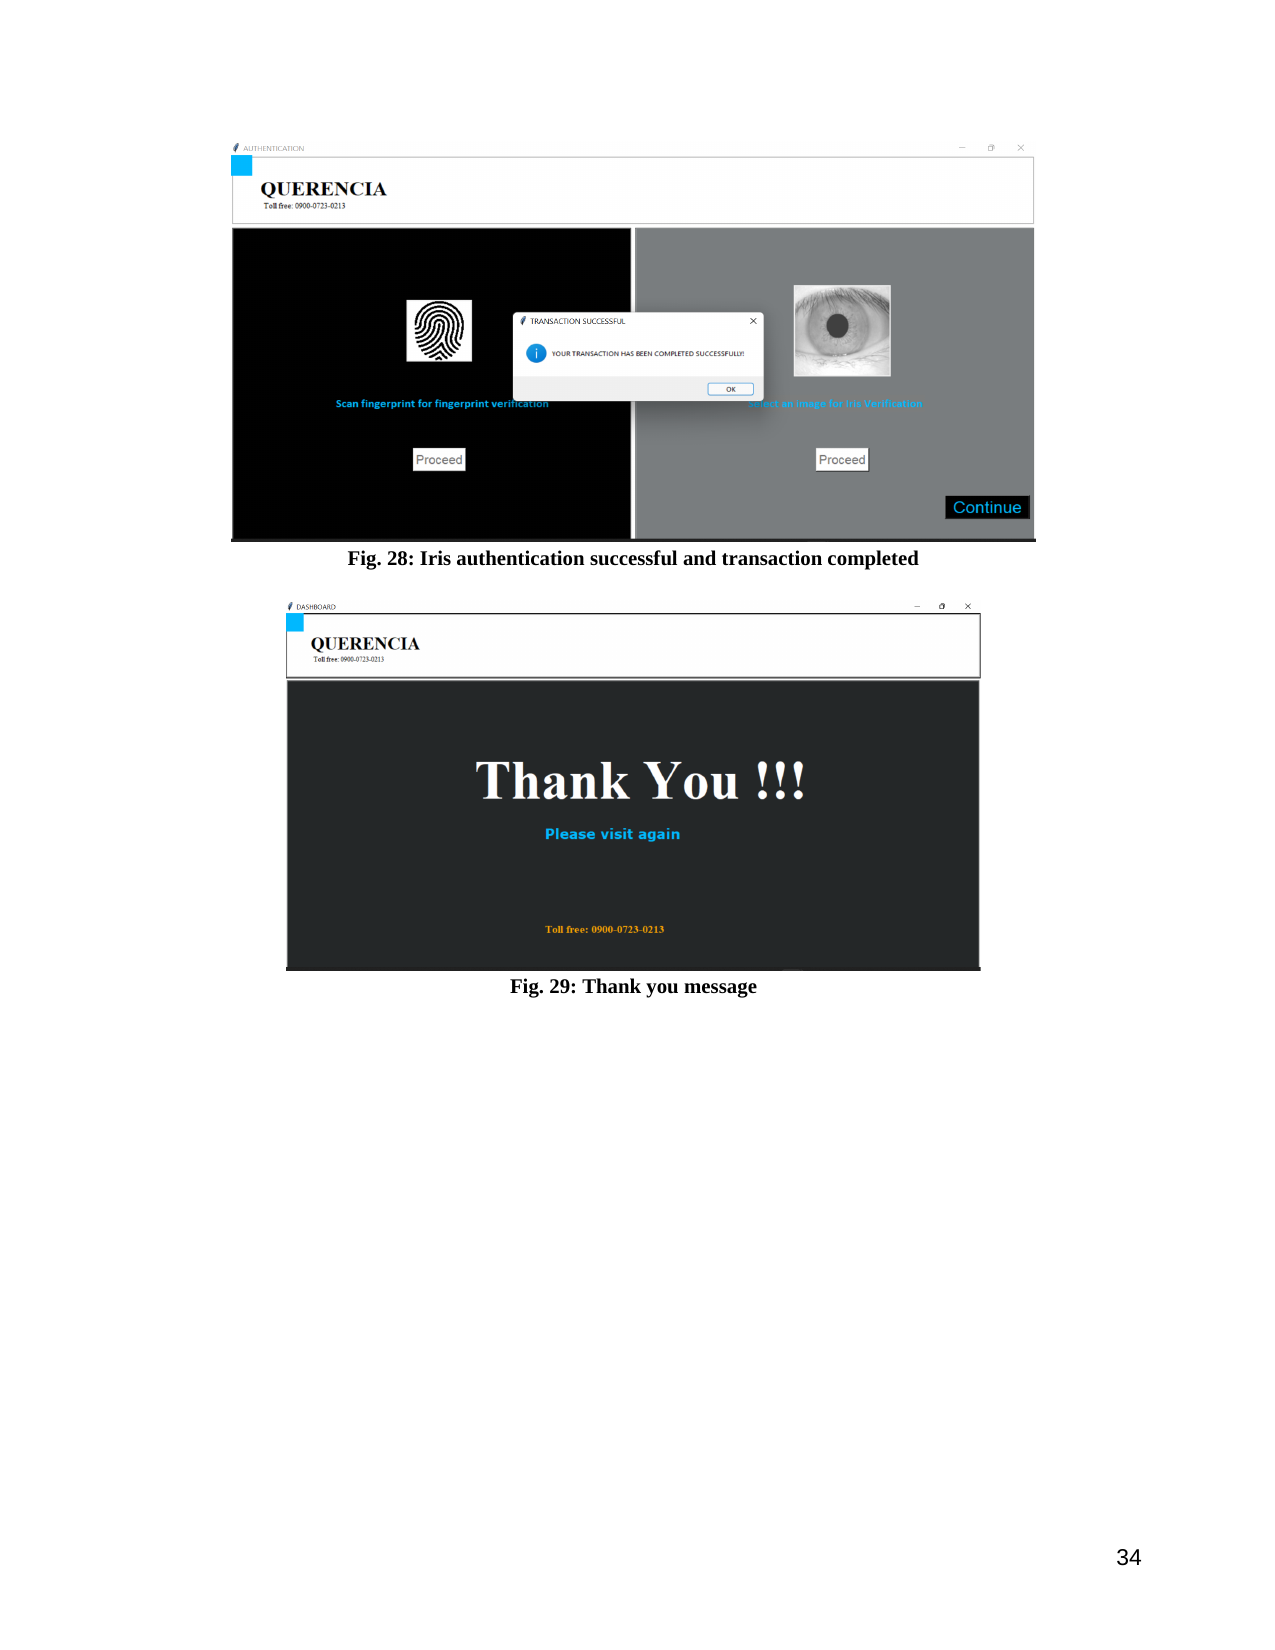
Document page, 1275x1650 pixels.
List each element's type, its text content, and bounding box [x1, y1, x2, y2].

text Fig. 29: Thank you message [125, 974, 1142, 998]
picture [286, 600, 981, 971]
picture [231, 141, 1036, 542]
text Fig. 28: Iris authentication successful and transaction completed [125, 546, 1142, 569]
